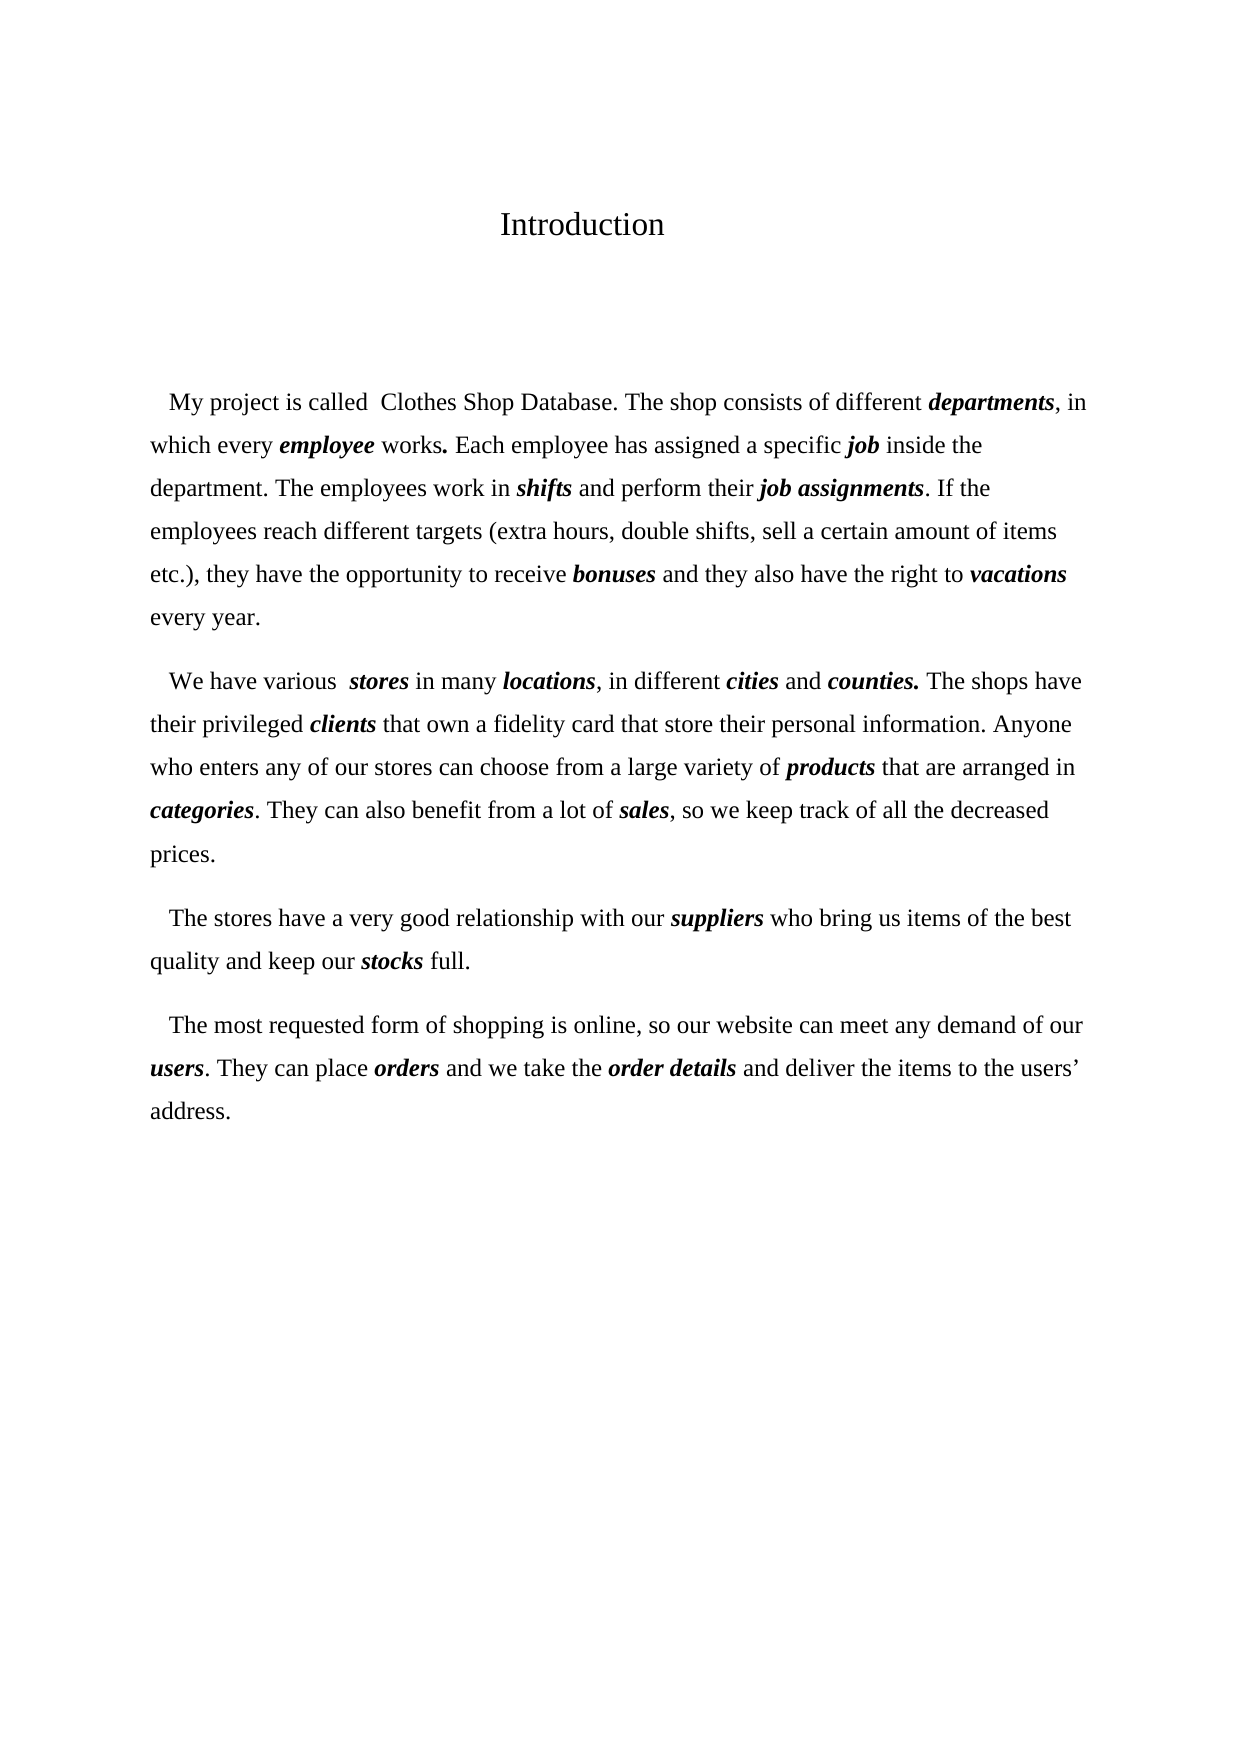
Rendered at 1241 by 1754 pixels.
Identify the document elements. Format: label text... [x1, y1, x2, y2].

text We have various stores in many locations, in different cities and counties. The shops have their privileged clients that own a fidelity card that store their personal information. Anyone who enters any of our stores can choose from a large variety of products that are arranged in categories. They can also benefit from a lot of sales, so we keep track of all the decreased prices. [150, 666, 1090, 867]
text The most requested form of shopping is online, so our website can meet any demand of our users. They can place orders and we take the order details and deliver the items to the users’ address. [150, 1010, 1090, 1125]
text Introduction [150, 204, 1090, 242]
text The stores have a very good relationship with our suppliers who bring us items of the best quality and keep our stocks full. [150, 903, 1090, 974]
text My project is called Clothes Shop Database. The shop consists of different departments, in which every employee works. Each employee has assigned a specific job inside the department. The employees work in shifts and perform their job assignments. If the employees reach different targets (extra hours, double shifts, sell a certain amount of items etc.), they have the opportunity to receive bonuses and they also have the right to vacations every year. [150, 387, 1090, 631]
